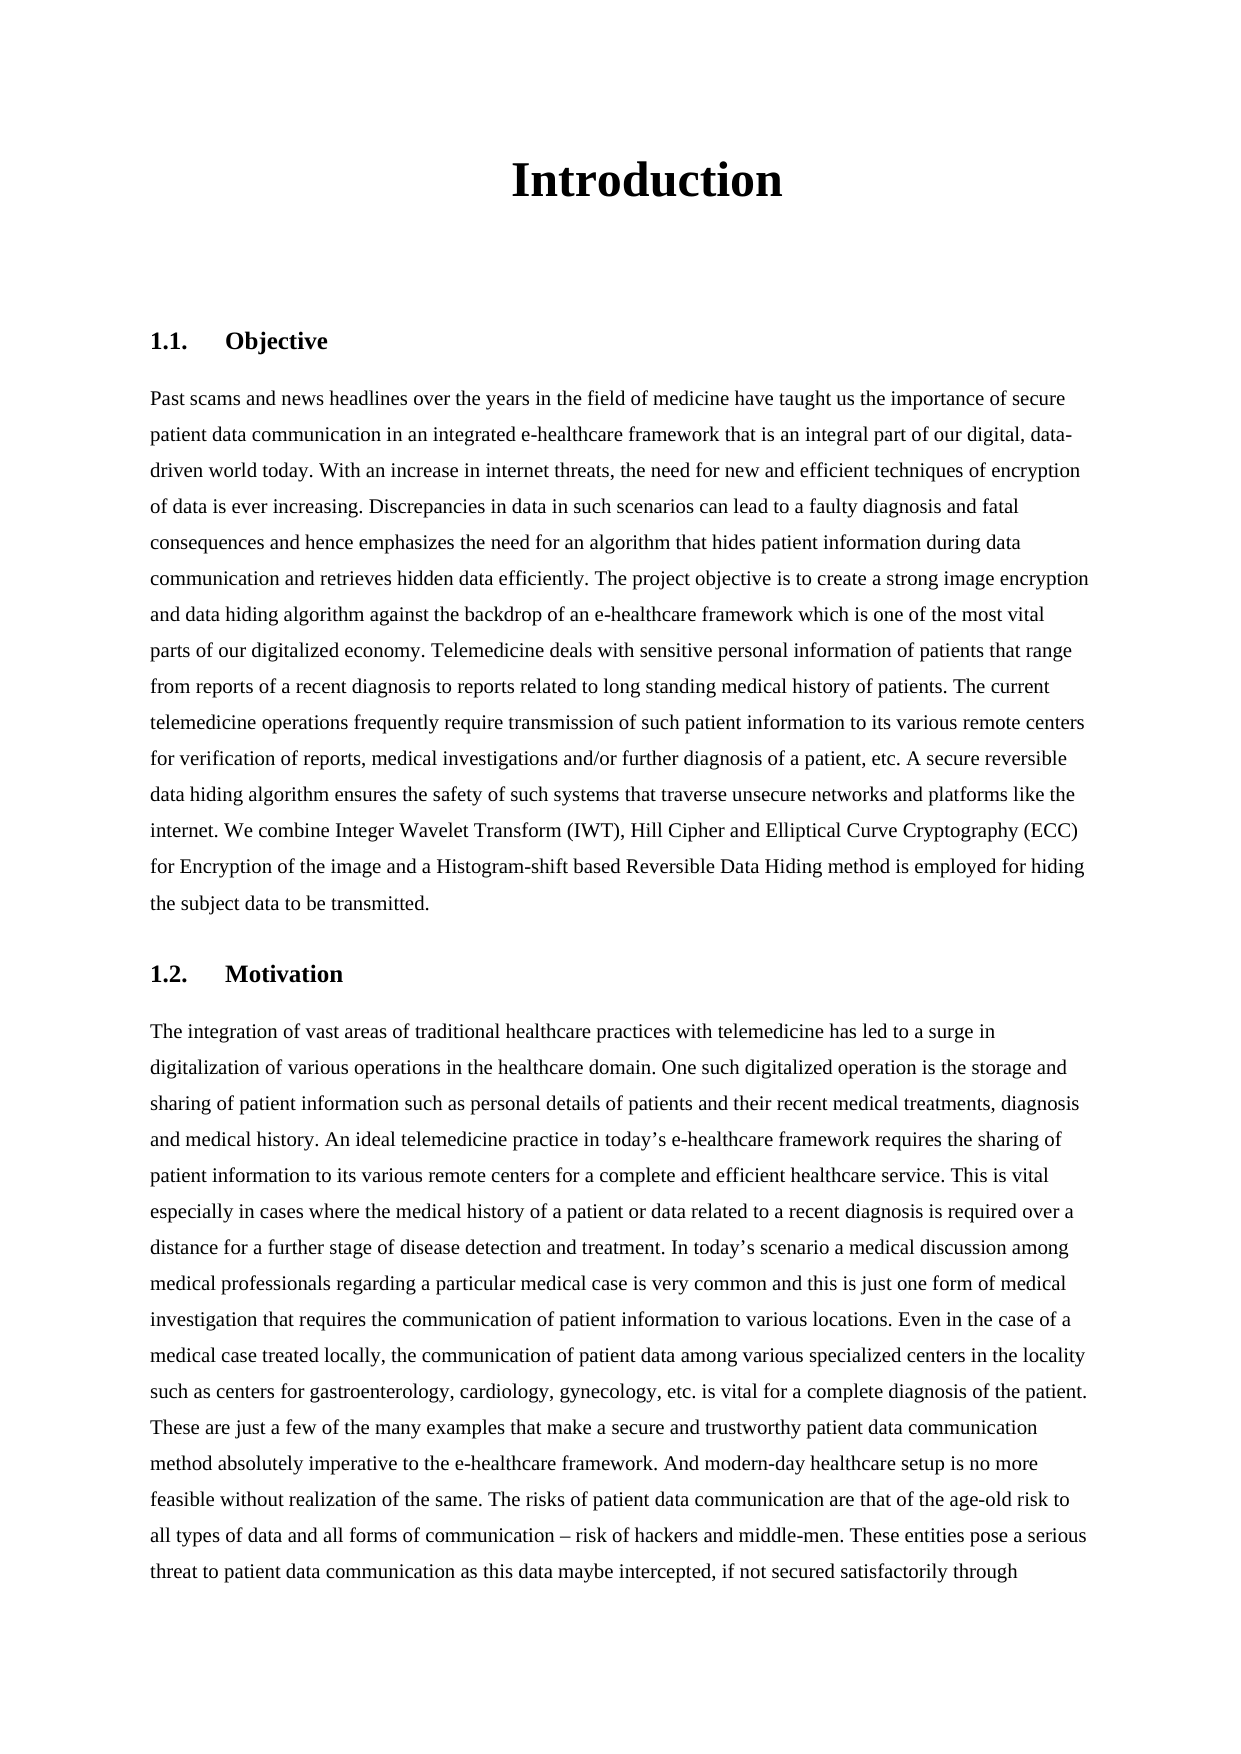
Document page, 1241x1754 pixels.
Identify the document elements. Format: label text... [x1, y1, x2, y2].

text Past scams and news headlines over the years in the field of medicine have taught us the importance of secure patient data communication in an integrated e-healthcare framework that is an integral part of our digital, data-driven world today. With an increase in internet threats, the need for new and efficient techniques of encryption of data is ever increasing. Discrepancies in data in such scenarios can lead to a faulty diagnosis and fatal consequences and hence emphasizes the need for an algorithm that hides patient information during data communication and retrieves hidden data efficiently. The project objective is to create a strong image encryption and data hiding algorithm against the backdrop of an e-healthcare framework which is one of the most vital parts of our digitalized economy. Telemedicine deals with sensitive personal information of patients that range from reports of a recent diagnosis to reports related to long standing medical history of patients. The current telemedicine operations frequently require transmission of such patient information to its various remote centers for verification of reports, medical investigations and/or further diagnosis of a patient, etc. A secure reversible data hiding algorithm ensures the safety of such systems that traverse unsecure networks and platforms like the internet. We combine Integer Wavelet Transform (IWT), Hill Cipher and Elliptical Curve Cryptography (ECC) for Encryption of the image and a Histogram-shift based Reversible Data Hiding method is employed for hiding the subject data to be transmitted. [150, 386, 1090, 914]
list Objective [150, 326, 1090, 355]
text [150, 1019, 1090, 1583]
list Motivation [150, 959, 1090, 988]
text Introduction [203, 150, 1090, 207]
